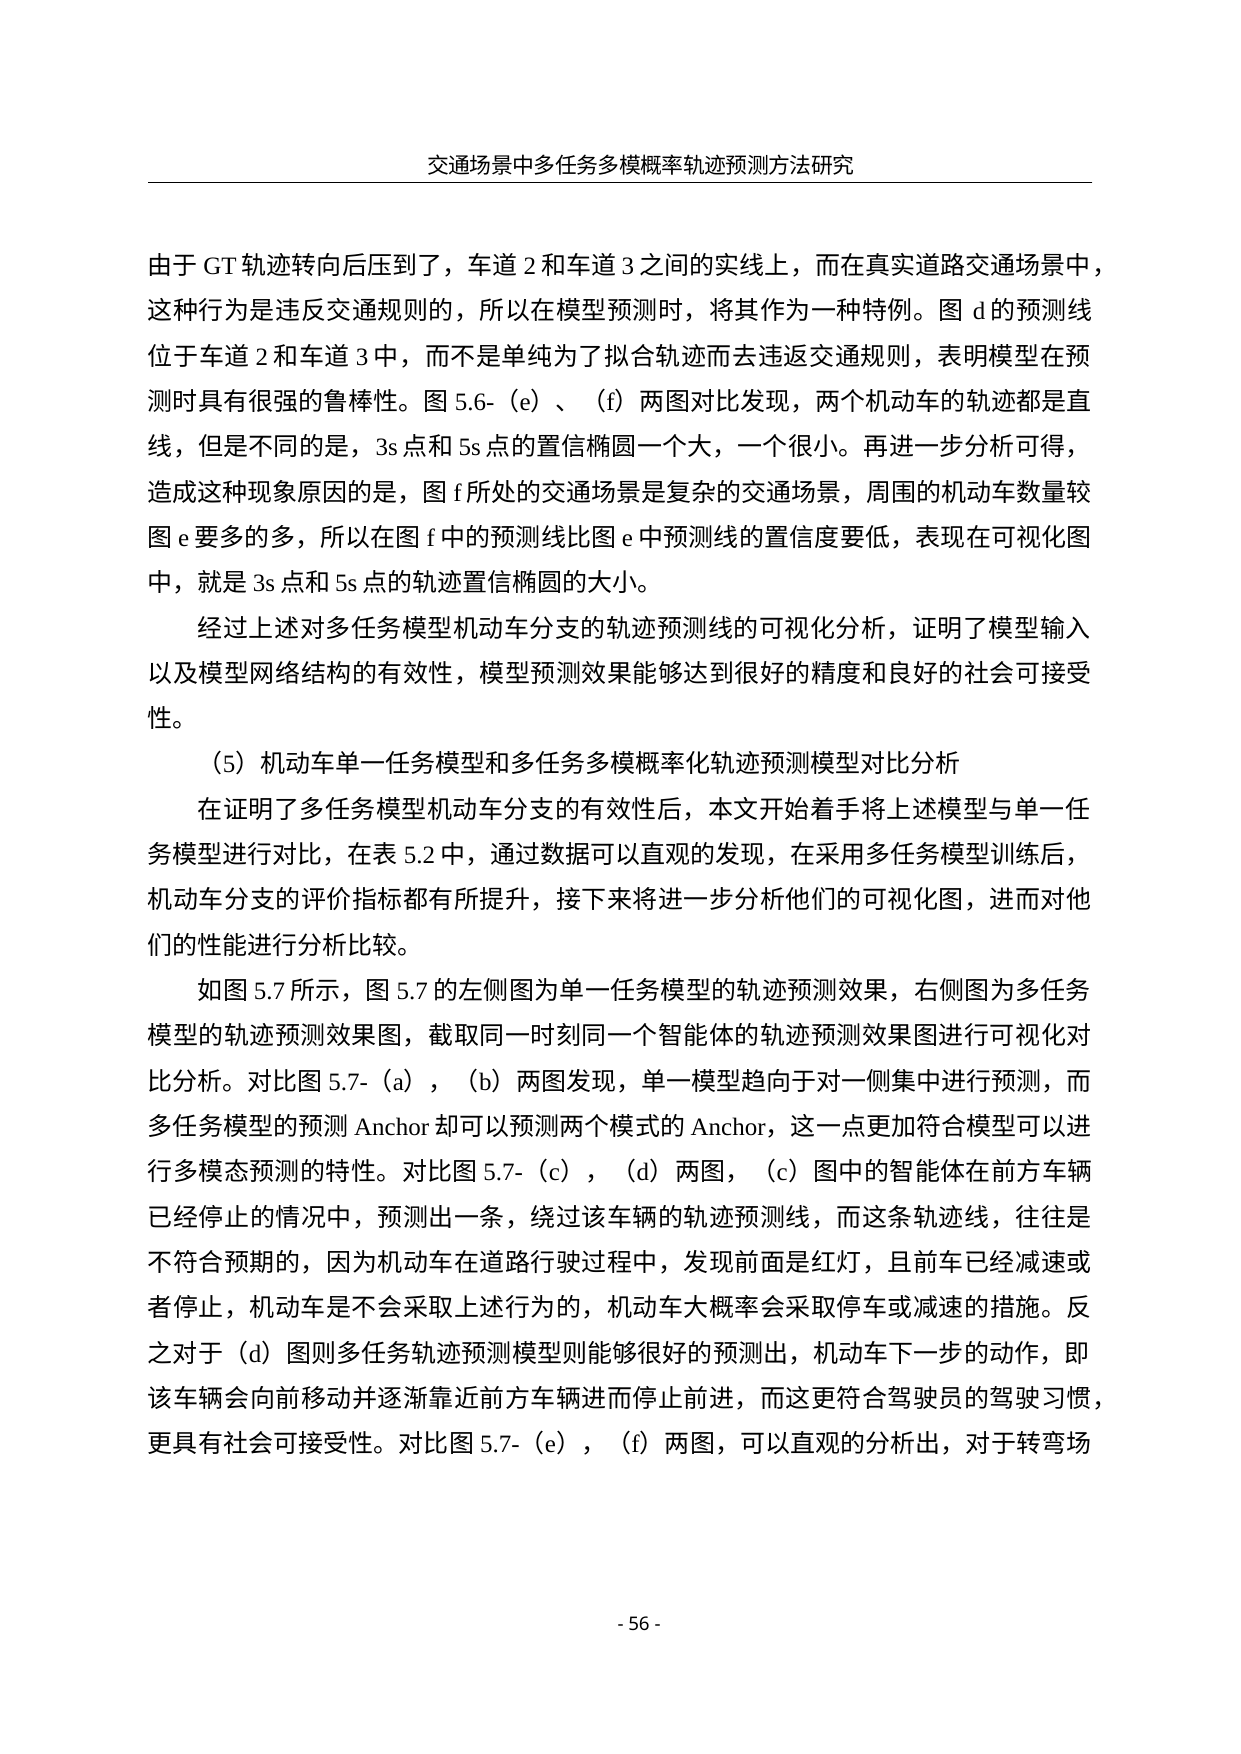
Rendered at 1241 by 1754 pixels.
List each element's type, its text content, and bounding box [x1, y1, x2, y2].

text 在证明了多任务模型机动车分支的有效性后，本文开始着手将上述模型与单一任务模型进行对比，在表5.2中，通过数据可以直观的发现，在采用多任务模型训练后，机动车分支的评价指标都有所提升，接下来将进一步分析他们的可视化图，进而对他们的性能进行分析比较。 [148, 789, 1092, 961]
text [148, 246, 1092, 599]
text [148, 971, 1092, 1460]
text （5）机动车单一任务模型和多任务多模概率化轨迹预测模型对比分析 [148, 744, 1092, 780]
text 经过上述对多任务模型机动车分支的轨迹预测线的可视化分析，证明了模型输入以及模型网络结构的有效性，模型预测效果能够达到很好的精度和良好的社会可接受性。 [148, 608, 1092, 735]
